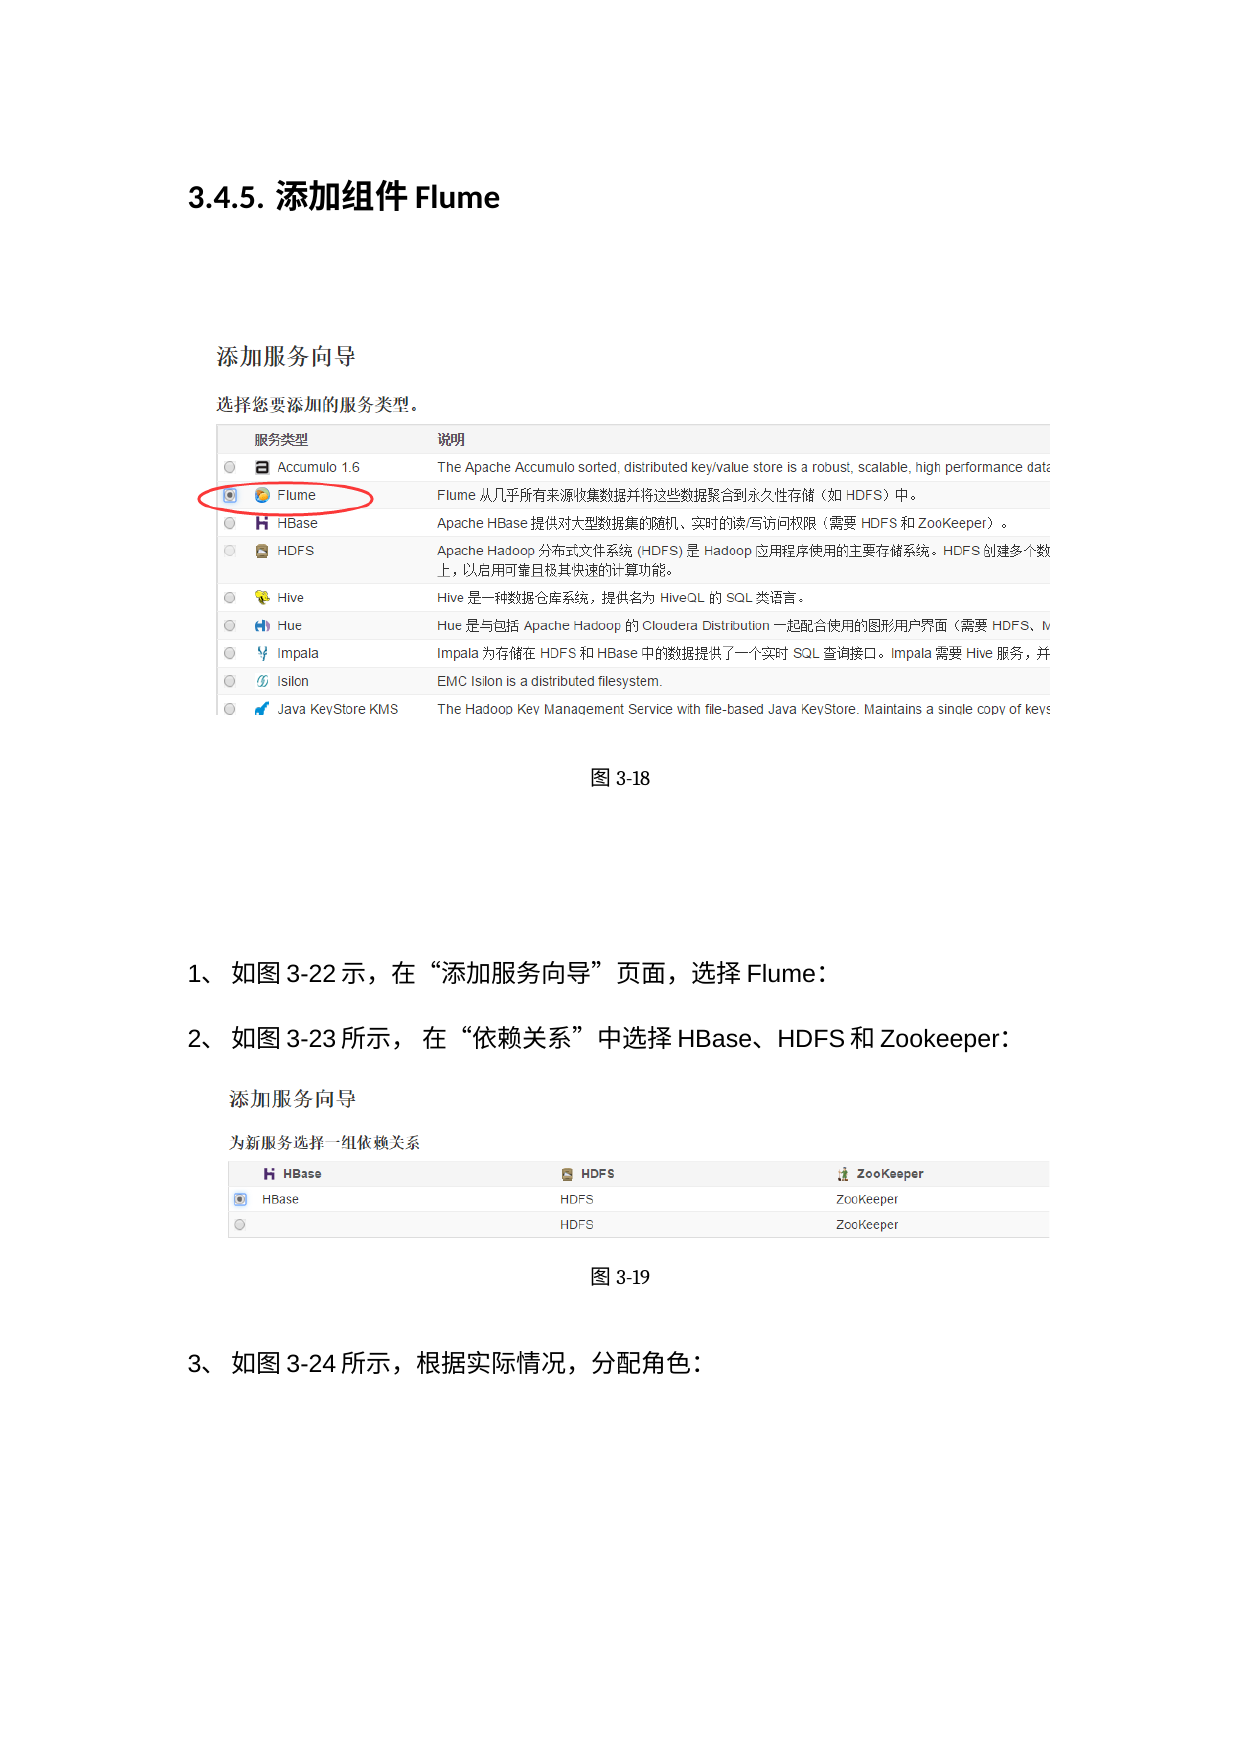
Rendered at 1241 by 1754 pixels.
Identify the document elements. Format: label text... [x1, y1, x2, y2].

picture [187, 345, 1050, 715]
picture [187, 1071, 1050, 1255]
list 如图3-23所示， 在“依赖关系”中选择HBase、HDFS和Zookeeper： [187, 1004, 1053, 1069]
subtitle 添加组件Flume [187, 162, 1053, 227]
